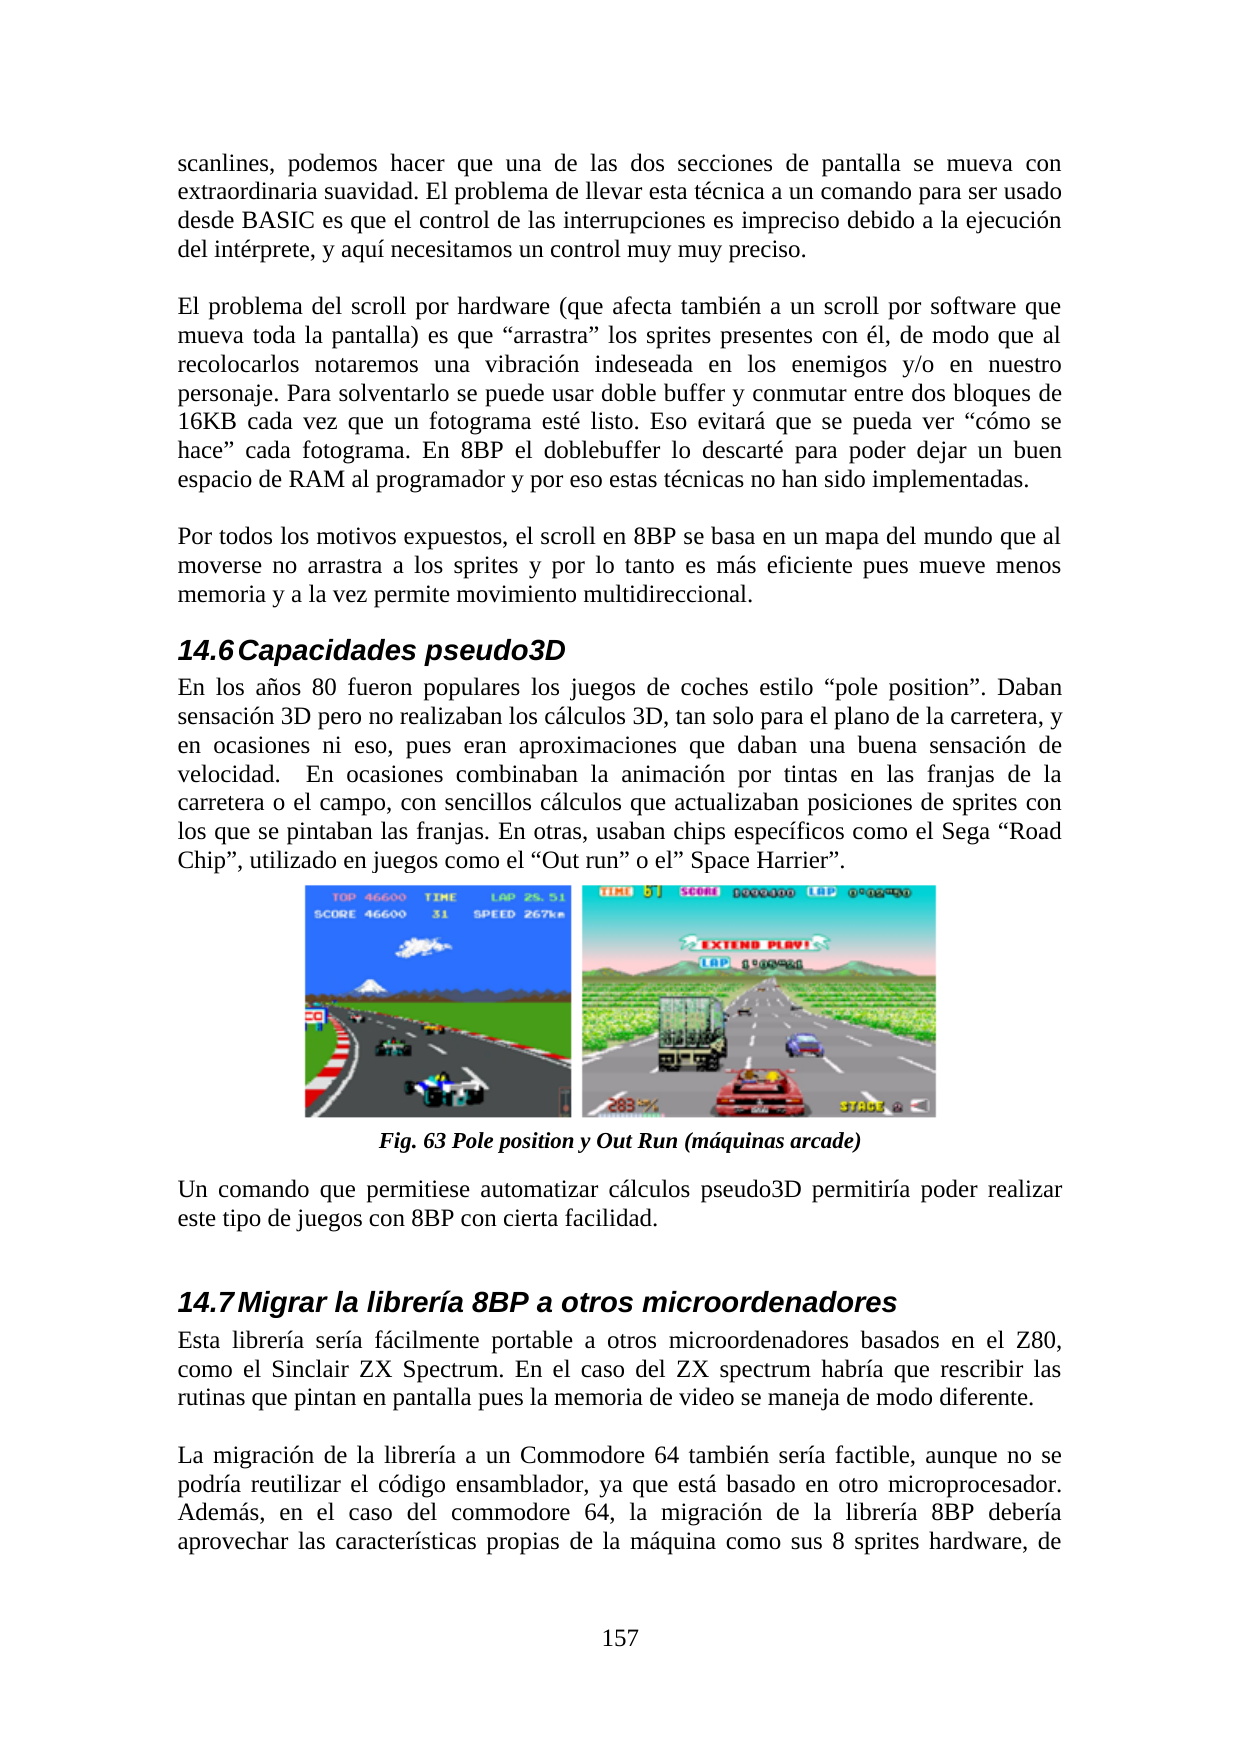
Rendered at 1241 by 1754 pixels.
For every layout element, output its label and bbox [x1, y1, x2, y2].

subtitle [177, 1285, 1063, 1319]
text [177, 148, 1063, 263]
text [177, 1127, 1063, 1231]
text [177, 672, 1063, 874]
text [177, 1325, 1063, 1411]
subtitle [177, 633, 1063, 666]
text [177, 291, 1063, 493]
picture [296, 873, 944, 1127]
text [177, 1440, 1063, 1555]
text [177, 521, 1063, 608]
